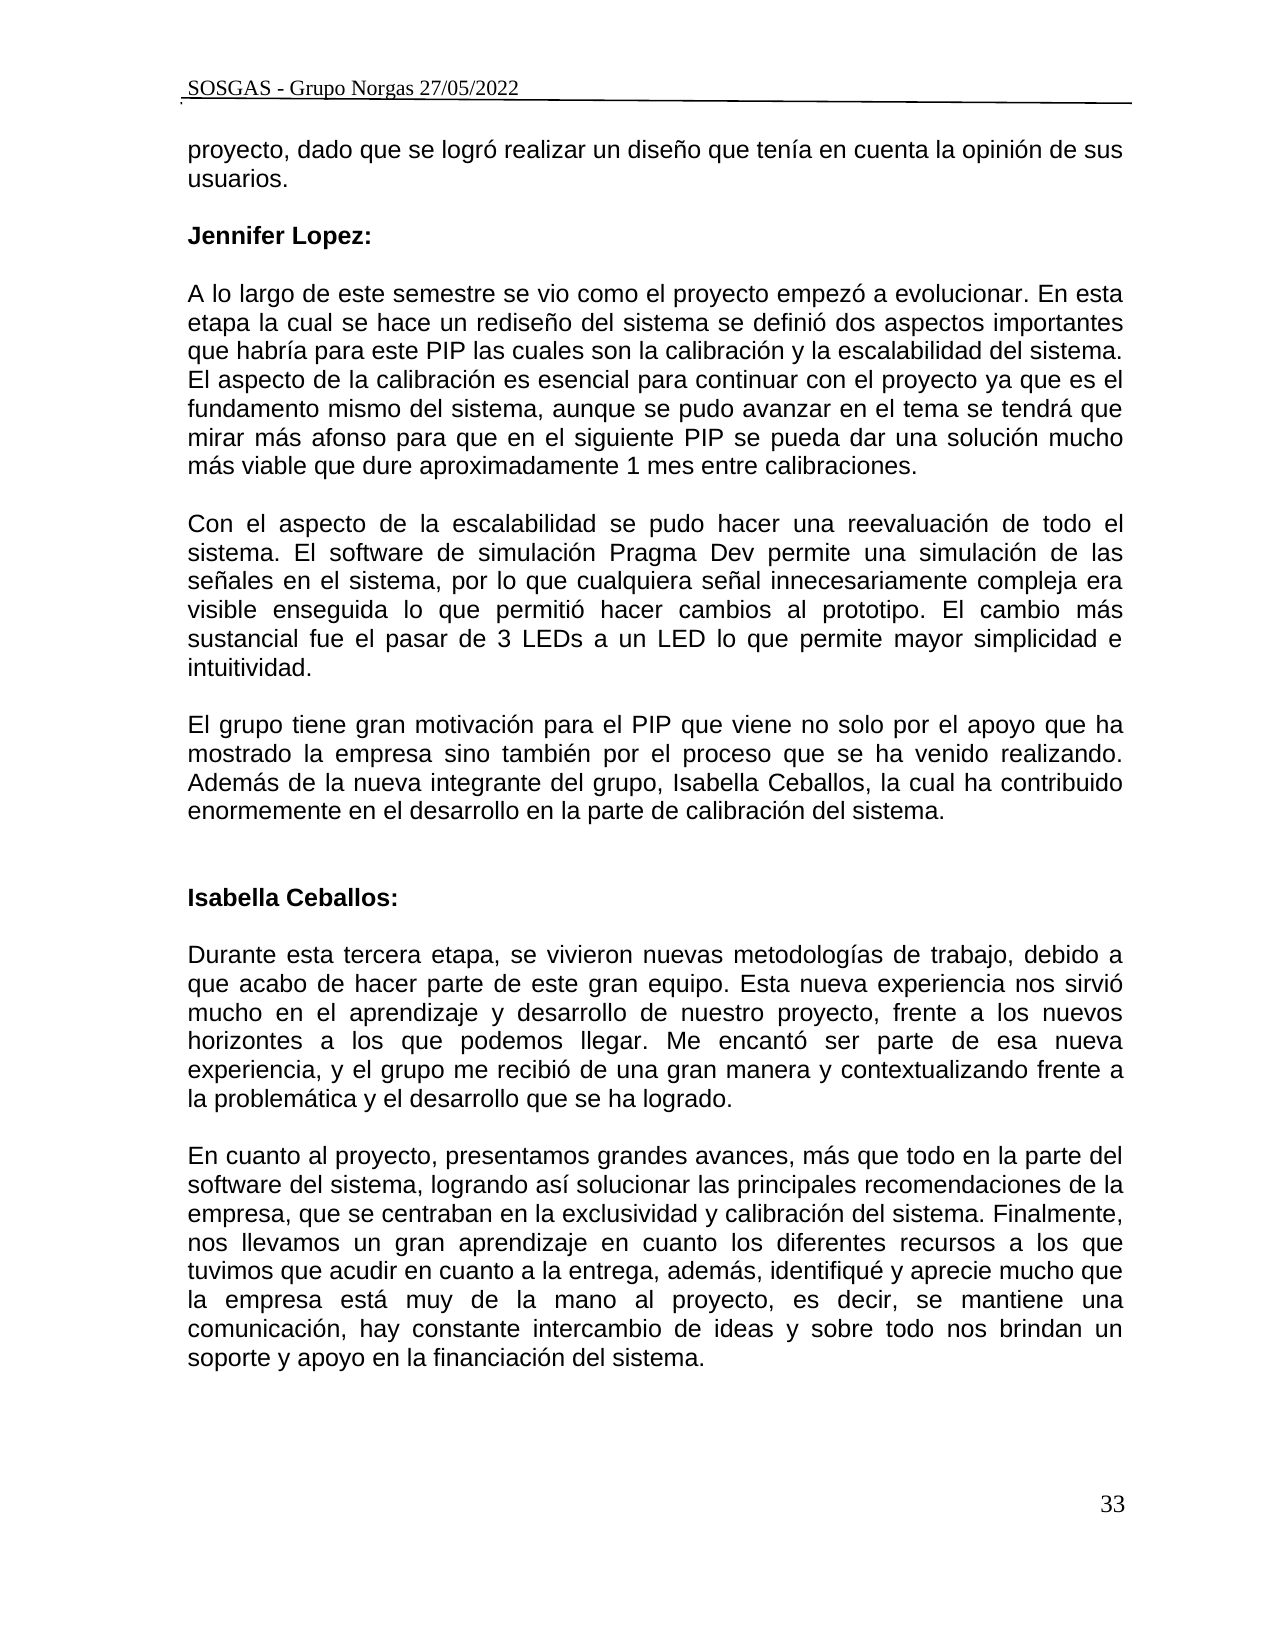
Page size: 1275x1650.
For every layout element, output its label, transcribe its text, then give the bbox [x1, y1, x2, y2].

text Jennifer Lopez: [187, 221, 1125, 250]
text En cuanto al proyecto, presentamos grandes avances, más que todo en la parte del software del sistema, logrando así solucionar las principales recomendaciones de la empresa, que se centraban en la exclusividad y calibración del sistema. Finalmente, nos llevamos un gran aprendizaje en cuanto los diferentes recursos a los que tuvimos que acudir en cuanto a la entrega, además, identifiqué y aprecie mucho que la empresa está muy de la mano al proyecto, es decir, se mantiene una comunicación, hay constante intercambio de ideas y sobre todo nos brindan un soporte y apoyo en la financiación del sistema. [187, 1141, 1125, 1371]
text A lo largo de este semestre se vio como el proyecto empezó a evolucionar. En esta etapa la cual se hace un rediseño del sistema se definió dos aspectos importantes que habría para este PIP las cuales son la calibración y la escalabilidad del sistema. El aspecto de la calibración es esencial para continuar con el proyecto ya que es el fundamento mismo del sistema, aunque se pudo avanzar en el tema se tendrá que mirar más afonso para que en el siguiente PIP se pueda dar una solución mucho más viable que dure aproximadamente 1 mes entre calibraciones. [187, 279, 1125, 480]
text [187, 135, 1125, 192]
text Durante esta tercera etapa, se vivieron nuevas metodologías de trabajo, debido a que acabo de hacer parte de este gran equipo. Esta nueva experiencia nos sirvió mucho en el aprendizaje y desarrollo de nuestro proyecto, frente a los nuevos horizontes a los que podemos llegar. Me encantó ser parte de esa nueva experiencia, y el grupo me recibió de una gran manera y contextualizando frente a la problemática y el desarrollo que se ha logrado. [187, 940, 1125, 1112]
text Con el aspecto de la escalabilidad se pudo hacer una reevaluación de todo el sistema. El software de simulación Pragma Dev permite una simulación de las señales en el sistema, por lo que cualquiera señal innecesariamente compleja era visible enseguida lo que permitió hacer cambios al prototipo. El cambio más sustancial fue el pasar de 3 LEDs a un LED lo que permite mayor simplicidad e intuitividad. [187, 509, 1125, 681]
text Isabella Ceballos: [187, 882, 1125, 911]
text El grupo tiene gran motivación para el PIP que viene no solo por el apoyo que ha mostrado la empresa sino también por el proceso que se ha venido realizando. Además de la nueva integrante del grupo, Isabella Ceballos, la cual ha contribuido enormemente en el desarrollo en la parte de calibración del sistema. [187, 710, 1125, 825]
